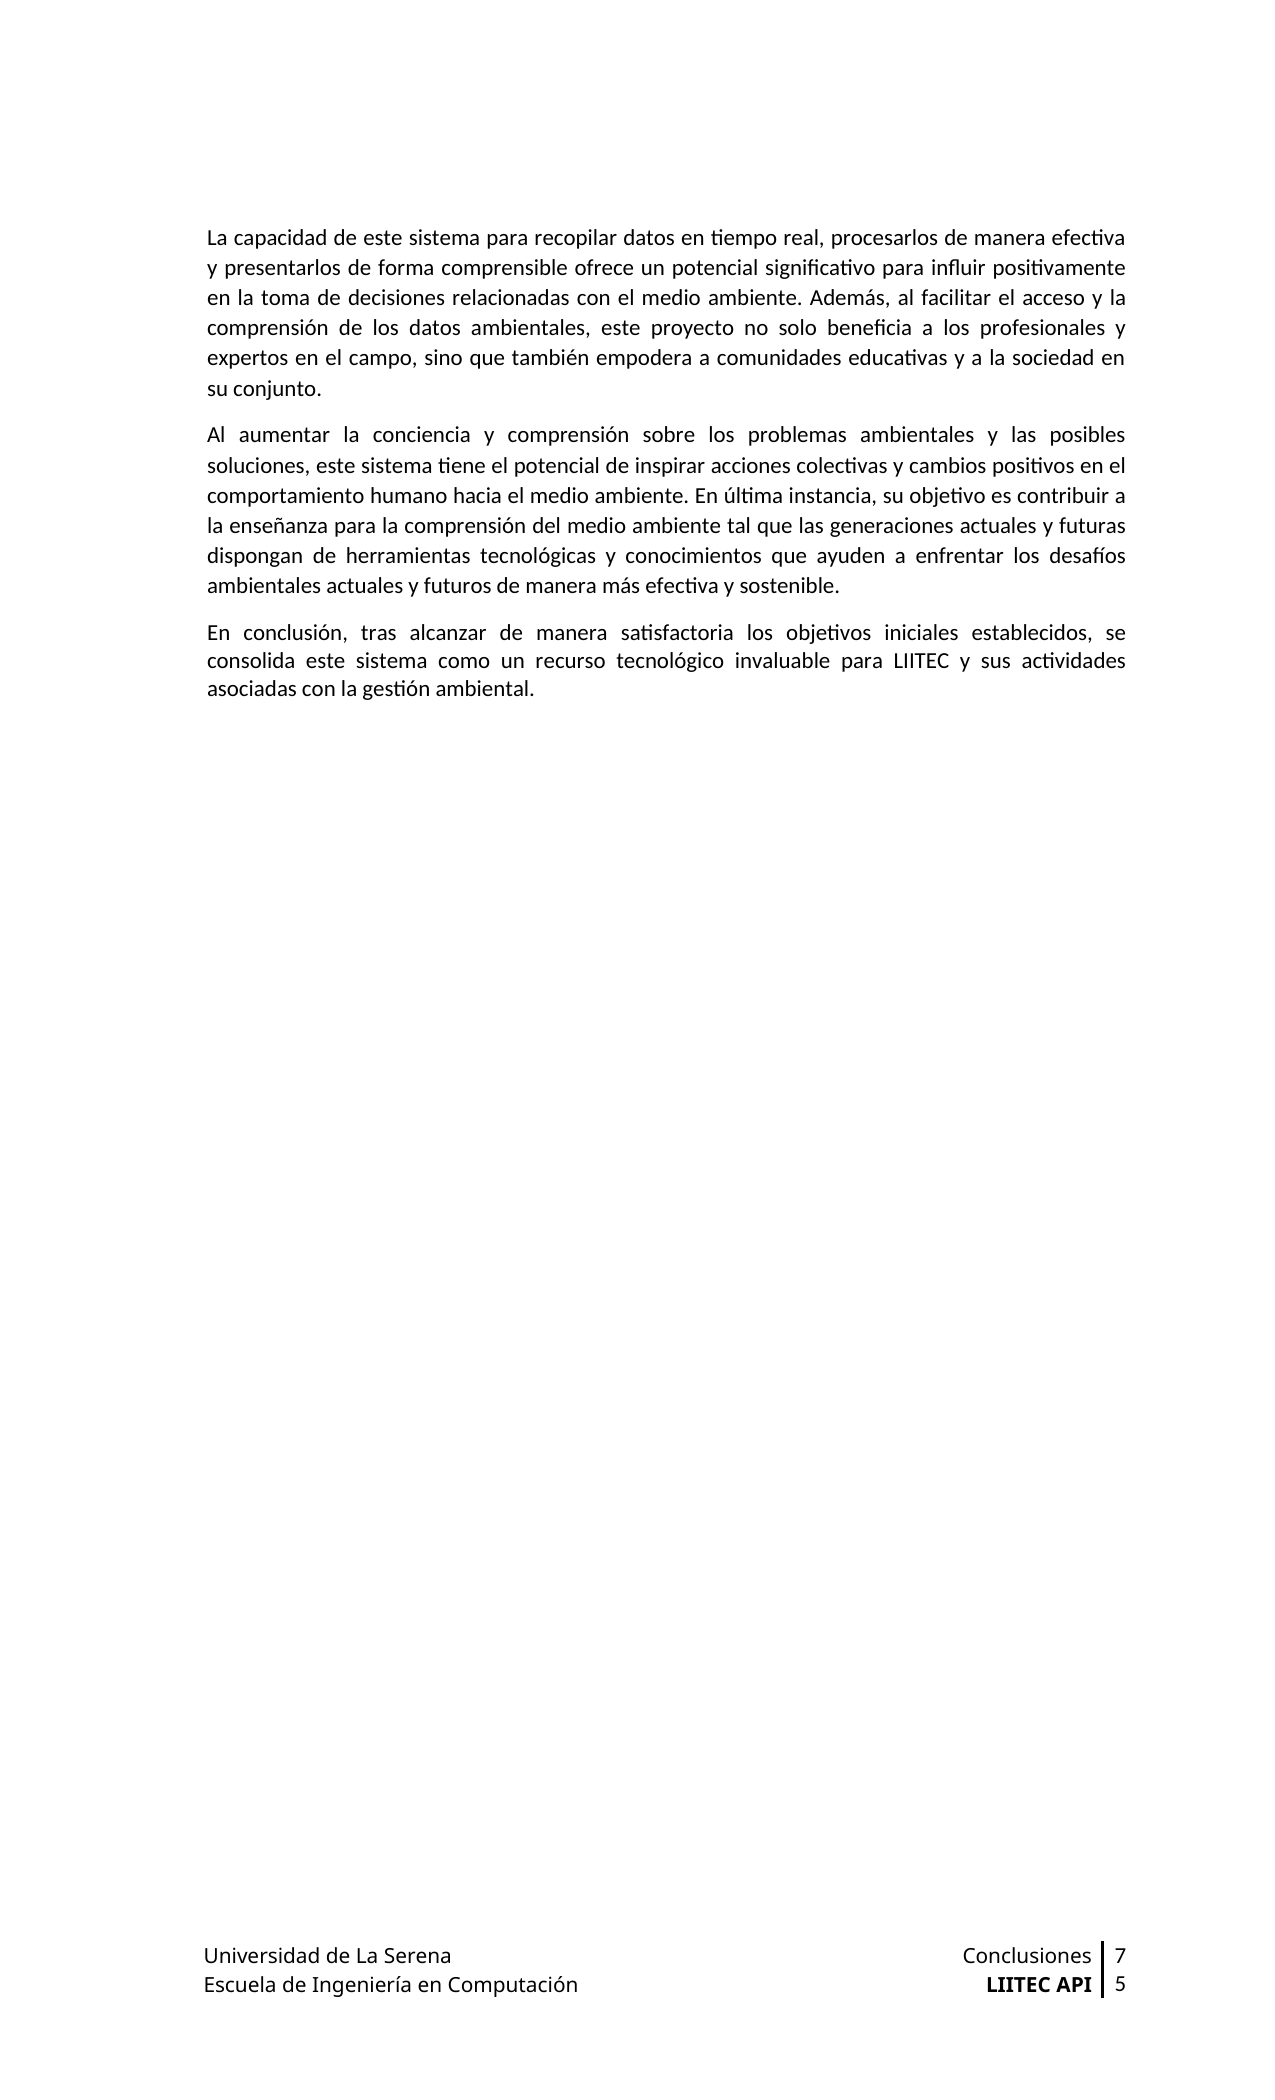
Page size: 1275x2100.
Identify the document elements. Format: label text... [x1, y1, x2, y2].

text En conclusión, tras alcanzar de manera satisfactoria los objetivos iniciales establecidos, se consolida este sistema como un recurso tecnológico invaluable para LIITEC y sus actividades asociadas con la gestión ambiental. [207, 618, 1127, 702]
text Al aumentar la conciencia y comprensión sobre los problemas ambientales y las posibles soluciones, este sistema tiene el potencial de inspirar acciones colectivas y cambios positivos en el comportamiento humano hacia el medio ambiente. En última instancia, su objetivo es contribuir a la enseñanza para la comprensión del medio ambiente tal que las generaciones actuales y futuras dispongan de herramientas tecnológicas y conocimientos que ayuden a enfrentar los desafíos ambientales actuales y futuros de manera más efectiva y sostenible. [207, 421, 1127, 599]
text La capacidad de este sistema para recopilar datos en tiempo real, procesarlos de manera efectiva y presentarlos de forma comprensible ofrece un potencial significativo para influir positivamente en la toma de decisiones relacionadas con el medio ambiente. Además, al facilitar el acceso y la comprensión de los datos ambientales, este proyecto no solo beneficia a los profesionales y expertos en el campo, sino que también empodera a comunidades educativas y a la sociedad en su conjunto. [207, 223, 1127, 402]
